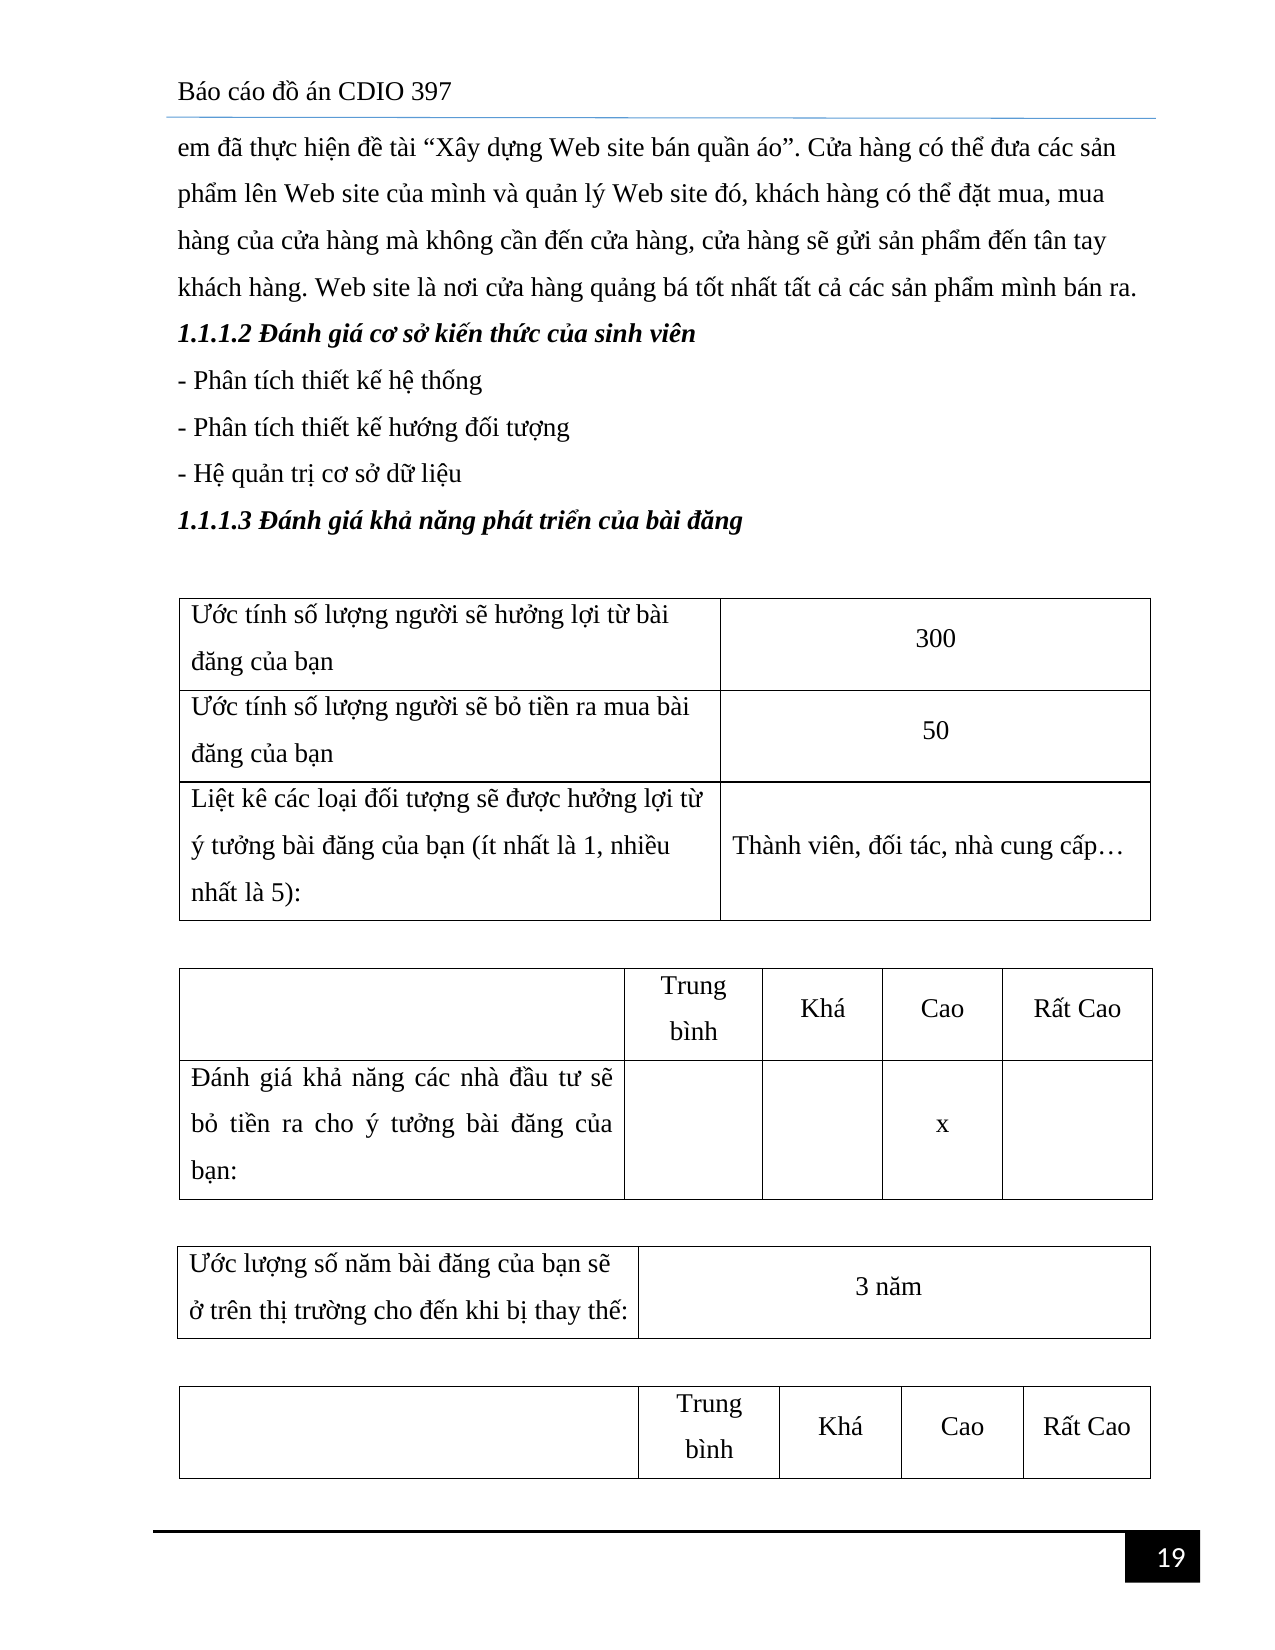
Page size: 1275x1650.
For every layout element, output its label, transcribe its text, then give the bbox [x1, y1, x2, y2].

table_header Khá [780, 1387, 901, 1478]
table_header [180, 1387, 638, 1478]
table_header Ước lượng số năm bài đăng của bạn sẽ ở trên thị trường cho đến khi bị thay thế: [178, 1247, 638, 1338]
table_header 3 năm [639, 1247, 1150, 1338]
table_cell Ước tính số lượng người sẽ bỏ tiền ra mua bài đăng của bạn [180, 691, 720, 781]
table_header Trung bình [639, 1387, 779, 1478]
table_header [180, 969, 624, 1060]
text - Hệ quản trị cơ sở dữ liệu [177, 457, 1157, 489]
table_header Rất Cao [1003, 969, 1152, 1060]
table_cell [1003, 1061, 1152, 1198]
table_cell Đánh giá khả năng các nhà đầu tư sẽ bỏ tiền ra cho ý tưởng bài đăng của bạn: [180, 1061, 624, 1198]
table_header Cao [883, 969, 1002, 1060]
table_cell Liệt kê các loại đối tượng sẽ được hưởng lợi từ ý tưởng bài đăng của bạn (ít nhất là 1, nhiều nhất là 5): [180, 783, 720, 920]
table_cell x [883, 1061, 1002, 1198]
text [177, 131, 1157, 302]
table_header 300 [721, 599, 1150, 689]
table_header Ước tính số lượng người sẽ hưởng lợi từ bài đăng của bạn [180, 599, 720, 689]
table_header Khá [763, 969, 882, 1060]
table_cell [763, 1061, 882, 1198]
text - Phân tích thiết kế hướng đối tượng [177, 411, 1157, 442]
table_cell Thành viên, đối tác, nhà cung cấp… [721, 783, 1150, 920]
table_cell [625, 1061, 762, 1198]
table_header Cao [902, 1387, 1023, 1478]
subtitle 1.1.1.2 Đánh giá cơ sở kiến thức của sinh viên [177, 317, 1157, 349]
table_header Rất Cao [1024, 1387, 1150, 1478]
subtitle 1.1.1.3 Đánh giá khả năng phát triển của bài đăng [177, 504, 1157, 535]
table_header Trung bình [625, 969, 762, 1060]
table_cell 50 [721, 691, 1150, 781]
text - Phân tích thiết kế hệ thống [177, 364, 1157, 395]
